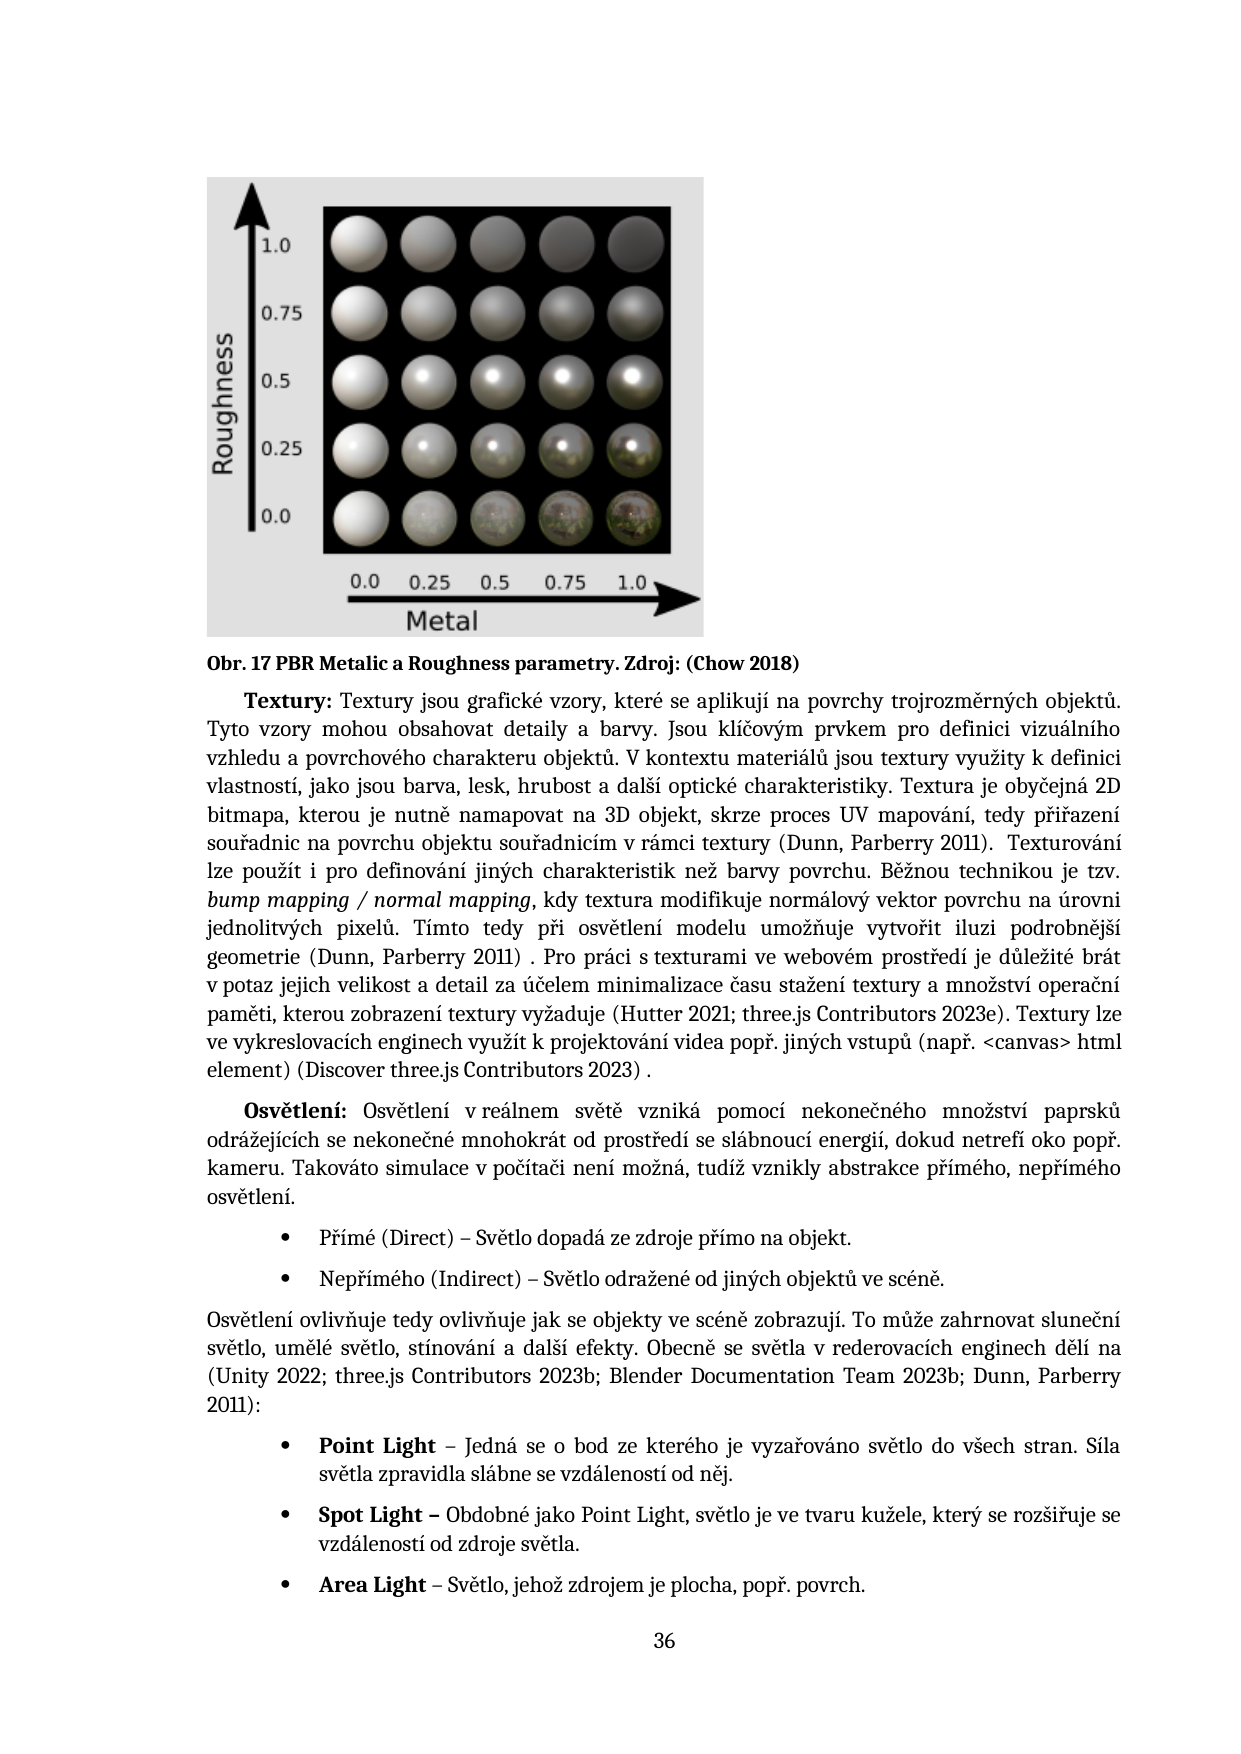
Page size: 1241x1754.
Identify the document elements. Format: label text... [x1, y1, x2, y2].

text Osvětlení: Osvětlení v reálnem světě vzniká pomocí nekonečného množství paprsků odrážejících se nekonečné mnohokrát od prostředí se slábnoucí energií, dokud netrefí oko popř. kameru. Takováto simulace v počítači není možná, tudíž vznikly abstrakce přímého, nepřímého osvětlení. [207, 1098, 1122, 1210]
list Area Light – Světlo, jehož zdrojem je plocha, popř. povrch. [281, 1571, 1122, 1598]
text Obr. 17 PBR Metalic a Roughness parametry. Zdroj: (Chow 2018) [207, 651, 1122, 675]
picture [206, 177, 704, 637]
list Point Light – Jedná se o bod ze kterého je vyzařováno světlo do všech stran. Síla světla zpravidla slábne se vzdáleností od něj. [281, 1433, 1122, 1487]
text Osvětlení ovlivňuje tedy ovlivňuje jak se objekty ve scéně zobrazují. To může zahrnovat sluneční světlo, umělé světlo, stínování a další efekty. Obecně se světla v rederovacích enginech dělí na (Unity 2022; three.js Contributors 2023b; Blender Documentation Team 2023b; Dunn, Parberry 2011): [207, 1306, 1122, 1418]
list Nepřímého (Indirect) – Světlo odražené od jiných objektů ve scéně. [281, 1265, 1122, 1292]
list Spot Light – Obdobné jako Point Light, světlo je ve tvaru kužele, který se rozšiřuje se vzdáleností od zdroje světla. [281, 1502, 1122, 1557]
text Textury: Textury jsou grafické vzory, které se aplikují na povrchy trojrozměrných objektů. Tyto vzory mohou obsahovat detaily a barvy. Jsou klíčovým prvkem pro definici vizuálního vzhledu a povrchového charakteru objektů. V kontextu materiálů jsou textury využity k definici vlastností, jako jsou barva, lesk, hrubost a další optické charakteristiky. Textura je obyčejná 2D bitmapa, kterou je nutně namapovat na 3D objekt, skrze proces UV mapování, tedy přiřazení souřadnic na povrchu objektu souřadnicím v rámci textury (Dunn, Parberry 2011). Texturování lze použít i pro definování jiných charakteristik než barvy povrchu. Běžnou technikou je tzv. bump mapping / normal mapping, kdy textura modifikuje normálový vektor povrchu na úrovni jednolitvých pixelů. Tímto tedy při osvětlení modelu umožňuje vytvořit iluzi podrobnější geometrie (Dunn, Parberry 2011) . Pro práci s texturami ve webovém prostředí je důležité brát v potaz jejich velikost a detail za účelem minimalizace času stažení textury a množství operační paměti, kterou zobrazení textury vyžaduje (Hutter 2021; three.js Contributors 2023e). Textury lze ve vykreslovacích enginech využít k projektování videa popř. jiných vstupů (např. <canvas> html element) (Discover three.js Contributors 2023) . [207, 688, 1122, 1084]
list Přímé (Direct) – Světlo dopadá ze zdroje přímo na objekt. [281, 1224, 1122, 1251]
